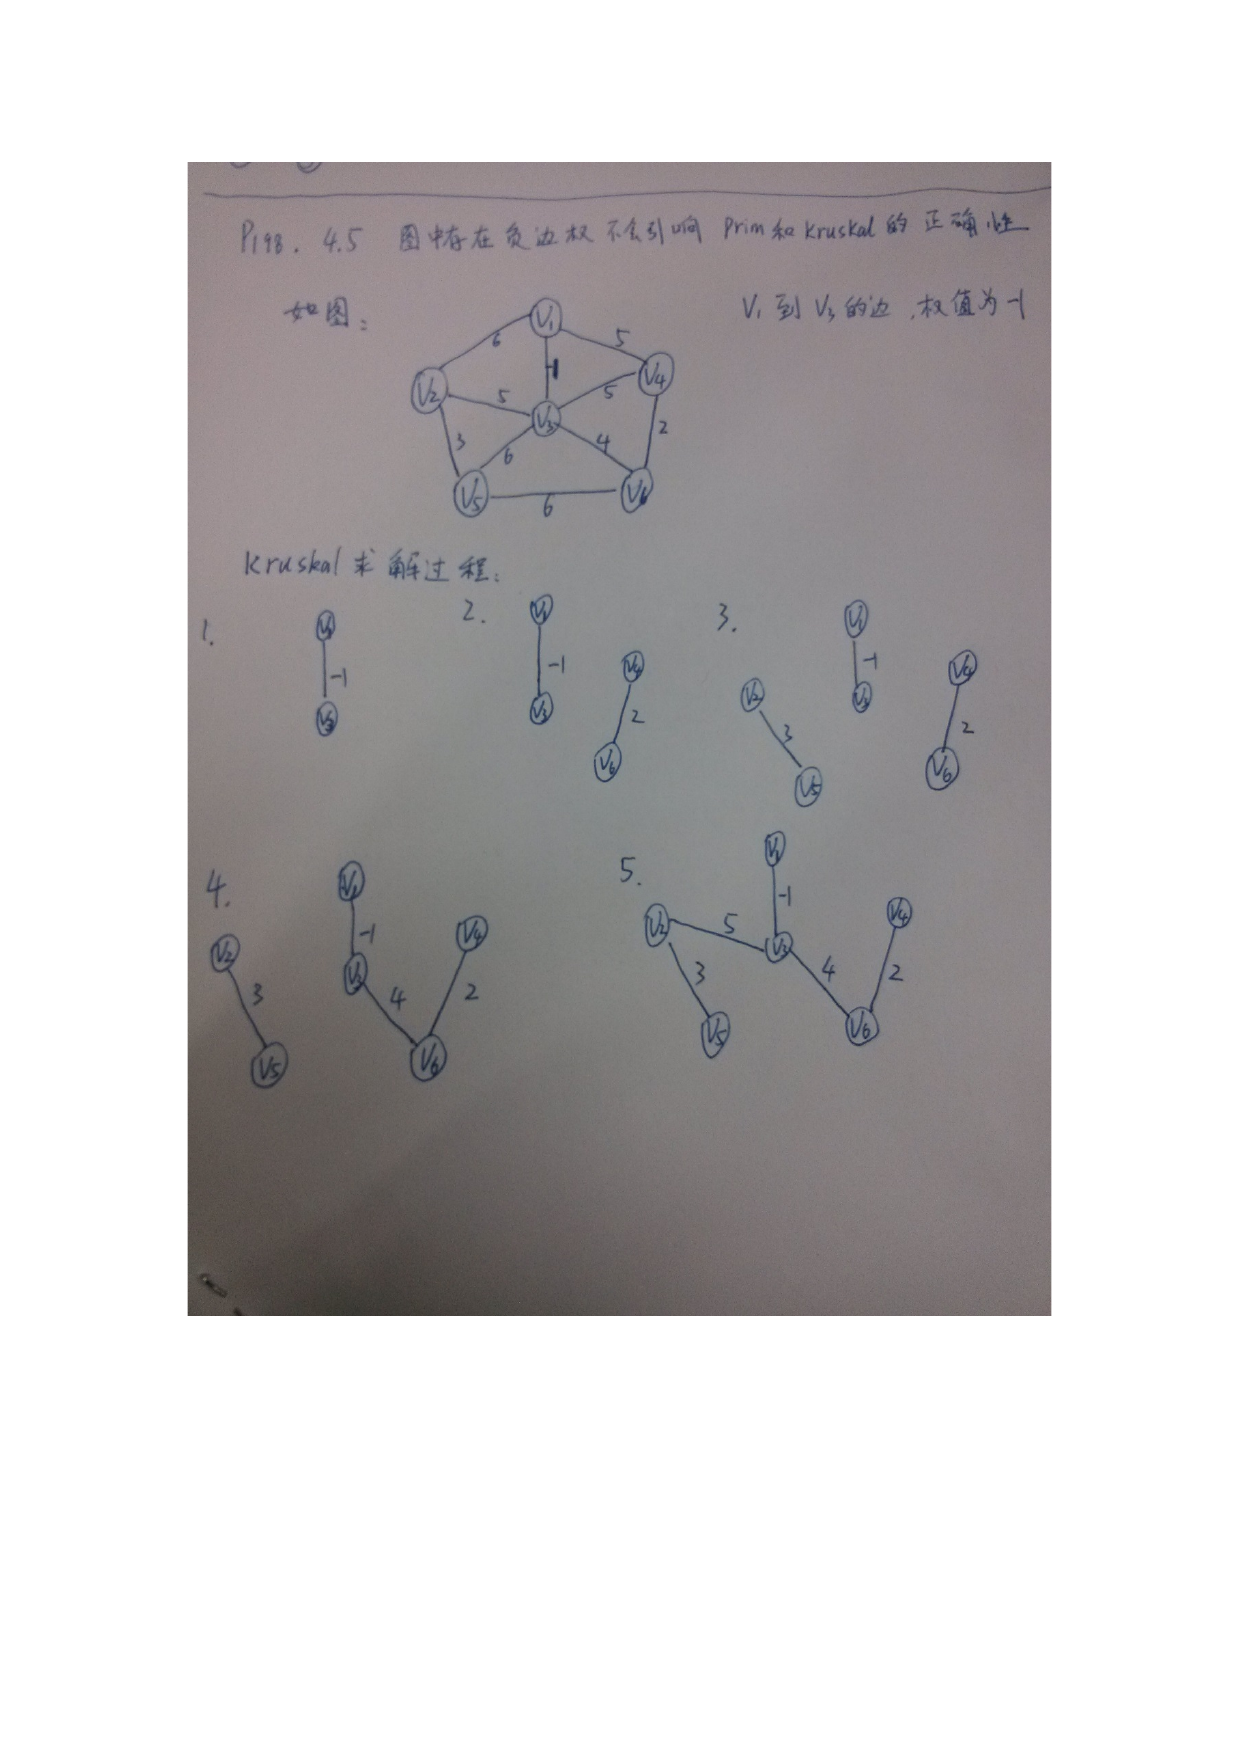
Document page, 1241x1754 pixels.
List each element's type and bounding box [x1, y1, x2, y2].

picture [187, 162, 1052, 1316]
